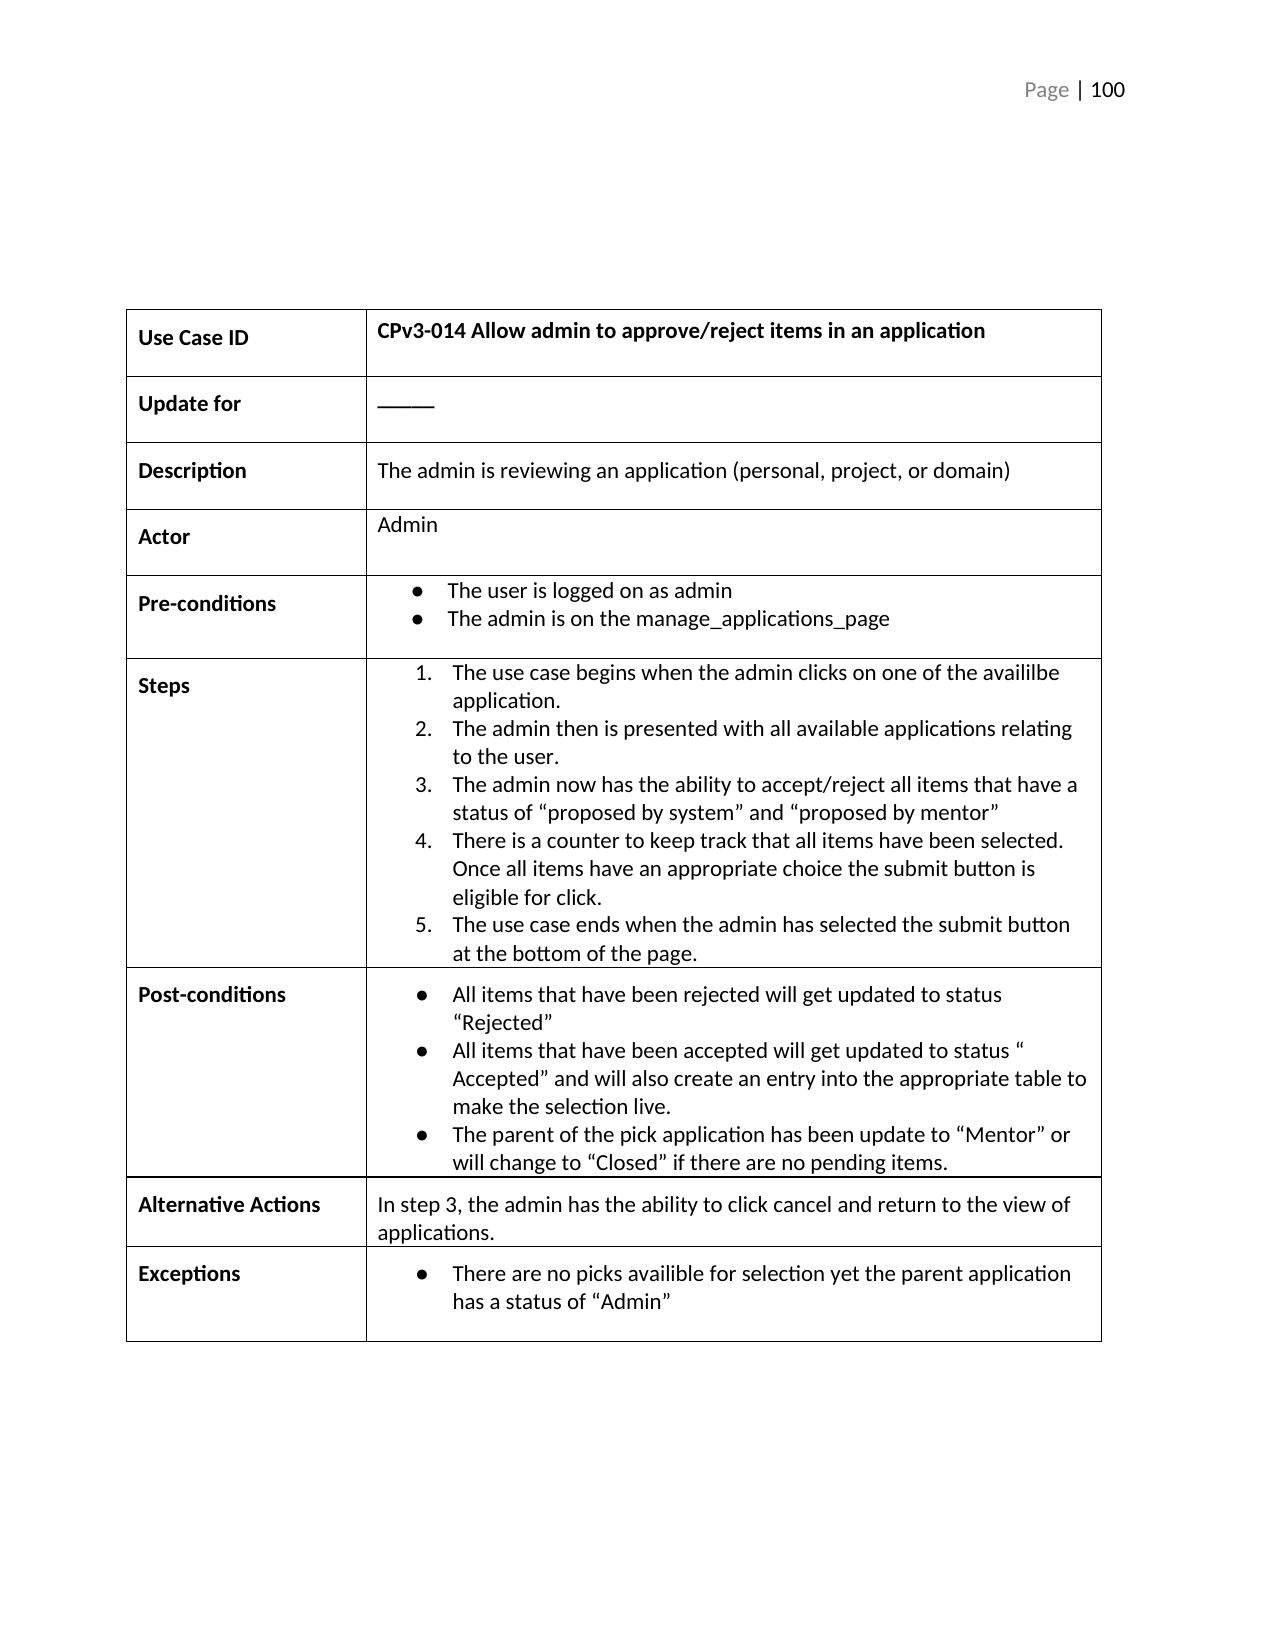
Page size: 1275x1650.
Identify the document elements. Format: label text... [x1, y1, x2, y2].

table_cell All items that have been rejected will get updated to status “Rejected” All items that have been accepted will get updated to status “ Accepted” and will also create an entry into the appropriate table to make the selection live. The parent of the pick application has been update to “Mentor” or will change to “Closed” if there are no pending items. [367, 968, 1101, 1176]
table_cell Alternative Actions [127, 1178, 366, 1246]
table_cell Pre-conditions [127, 576, 366, 657]
table_header Use Case ID [127, 310, 366, 376]
table_cell The user is logged on as admin The admin is on the manage_applications_page [367, 576, 1101, 657]
table_cell Actor [127, 510, 366, 575]
table_cell The admin is reviewing an application (personal, project, or domain) [367, 443, 1101, 509]
table_cell Admin [367, 510, 1101, 575]
table_cell Update for [127, 377, 366, 442]
table_cell In step 3, the admin has the ability to click cancel and return to the view of applications. [367, 1178, 1101, 1246]
table_cell There are no picks availible for selection yet the parent application has a status of “Admin” [367, 1247, 1101, 1341]
table_cell _____ [367, 377, 1101, 442]
table_header CPv3-014 Allow admin to approve/reject items in an application [367, 310, 1101, 376]
table_cell Post-conditions [127, 968, 366, 1176]
table_cell Exceptions [127, 1247, 366, 1341]
table_cell Steps [127, 659, 366, 967]
table_cell Description [127, 443, 366, 509]
table_cell The use case begins when the admin clicks on one of the availilbe application. The admin then is presented with all available applications relating to the user. The admin now has the ability to accept/reject all items that have a status of “proposed by system” and “proposed by mentor” There is a counter to keep track that all items have been selected. Once all items have an appropriate choice the submit button is eligible for click. The use case ends when the admin has selected the submit button at the bottom of the page. [367, 659, 1101, 967]
